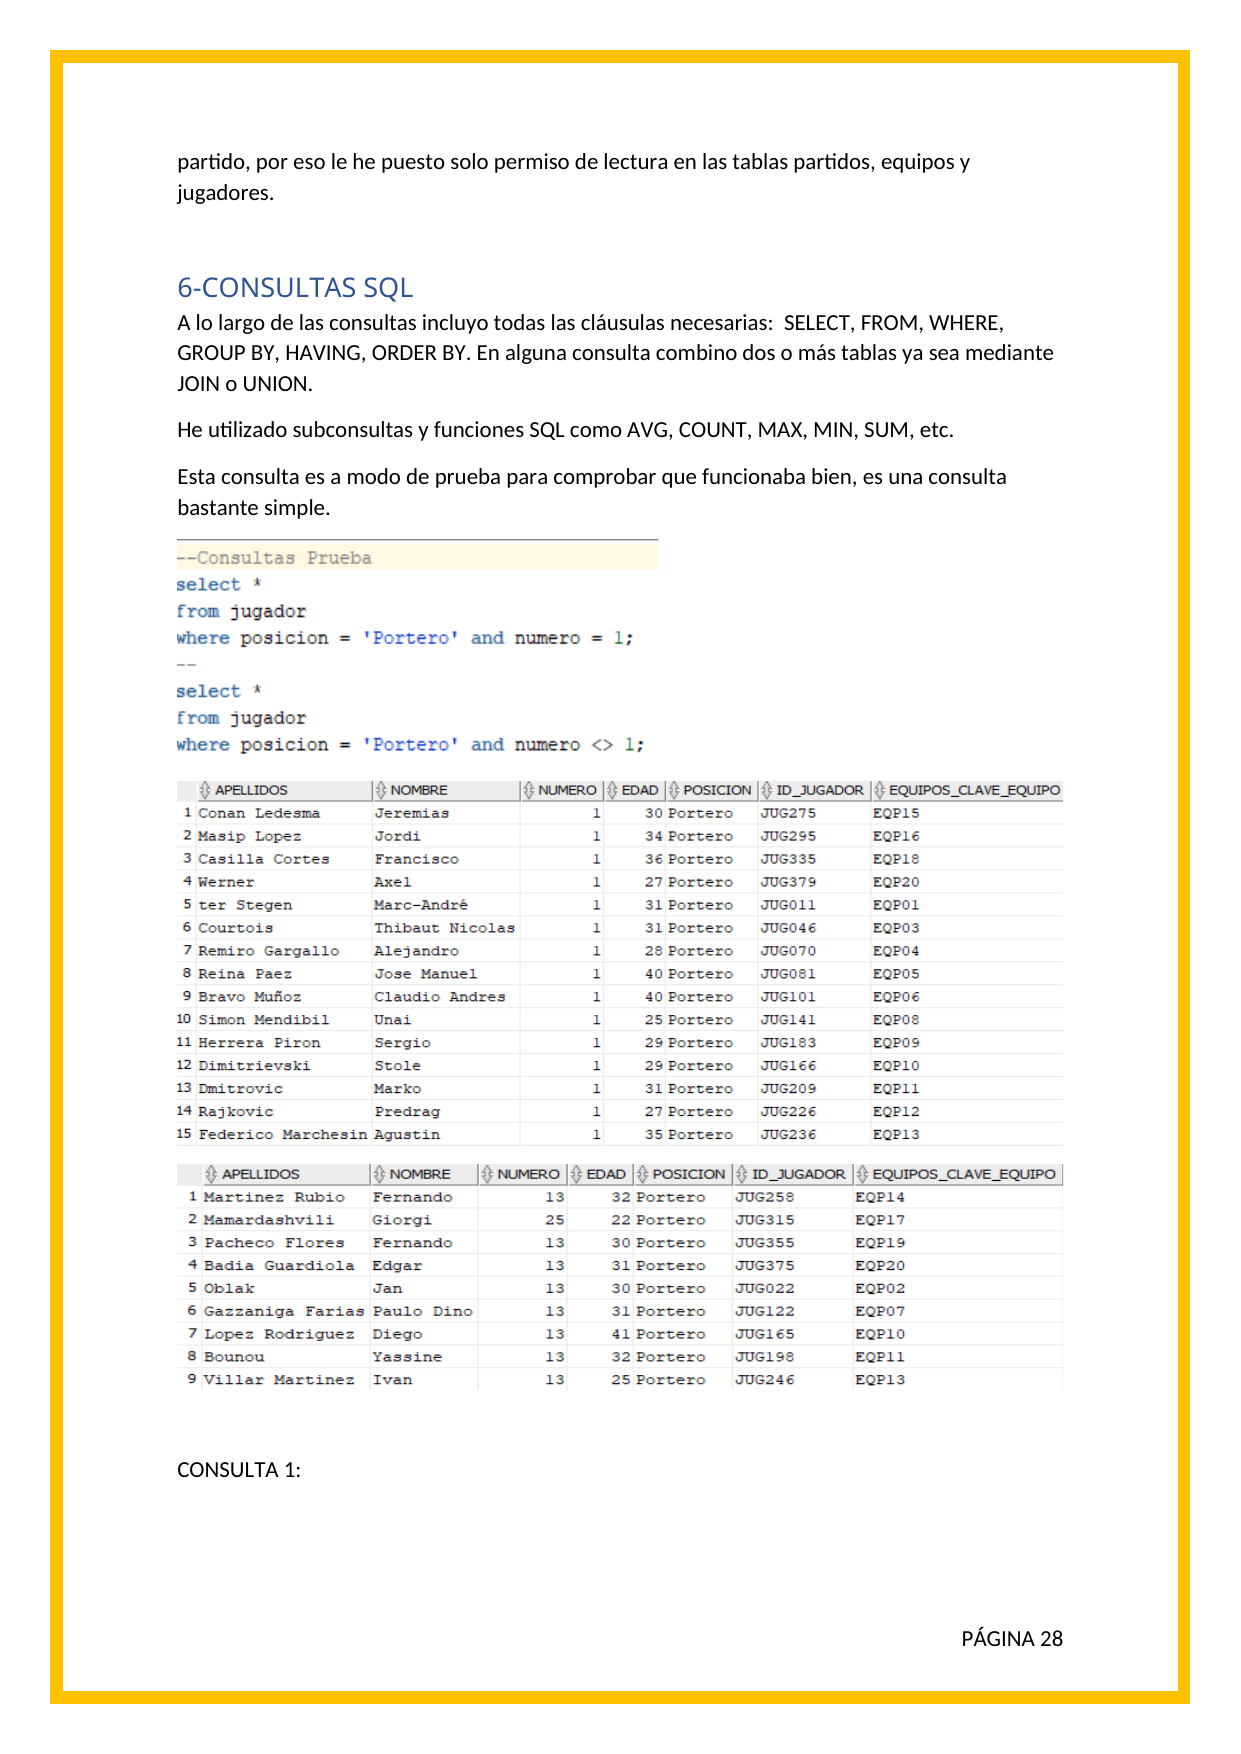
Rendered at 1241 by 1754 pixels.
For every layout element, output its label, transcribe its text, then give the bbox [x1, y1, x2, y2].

picture [177, 539, 659, 763]
text CONSULTA 1: [177, 1456, 1063, 1483]
text Esta consulta es a modo de prueba para comprobar que funcionaba bien, es una consulta bastante simple. [177, 462, 1063, 521]
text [177, 147, 1063, 206]
text He utilizado subconsultas y funciones SQL como AVG, COUNT, MAX, MIN, SUM, etc. [177, 416, 1063, 444]
picture [177, 781, 1064, 1146]
subtitle 6-CONSULTAS SQL [177, 268, 1063, 305]
text A lo largo de las consultas incluyo todas las cláusulas necesarias: SELECT, FROM, WHERE, GROUP BY, HAVING, ORDER BY. En alguna consulta combino dos o más tablas ya sea mediante JOIN o UNION. [177, 308, 1063, 397]
picture [177, 1164, 1064, 1390]
